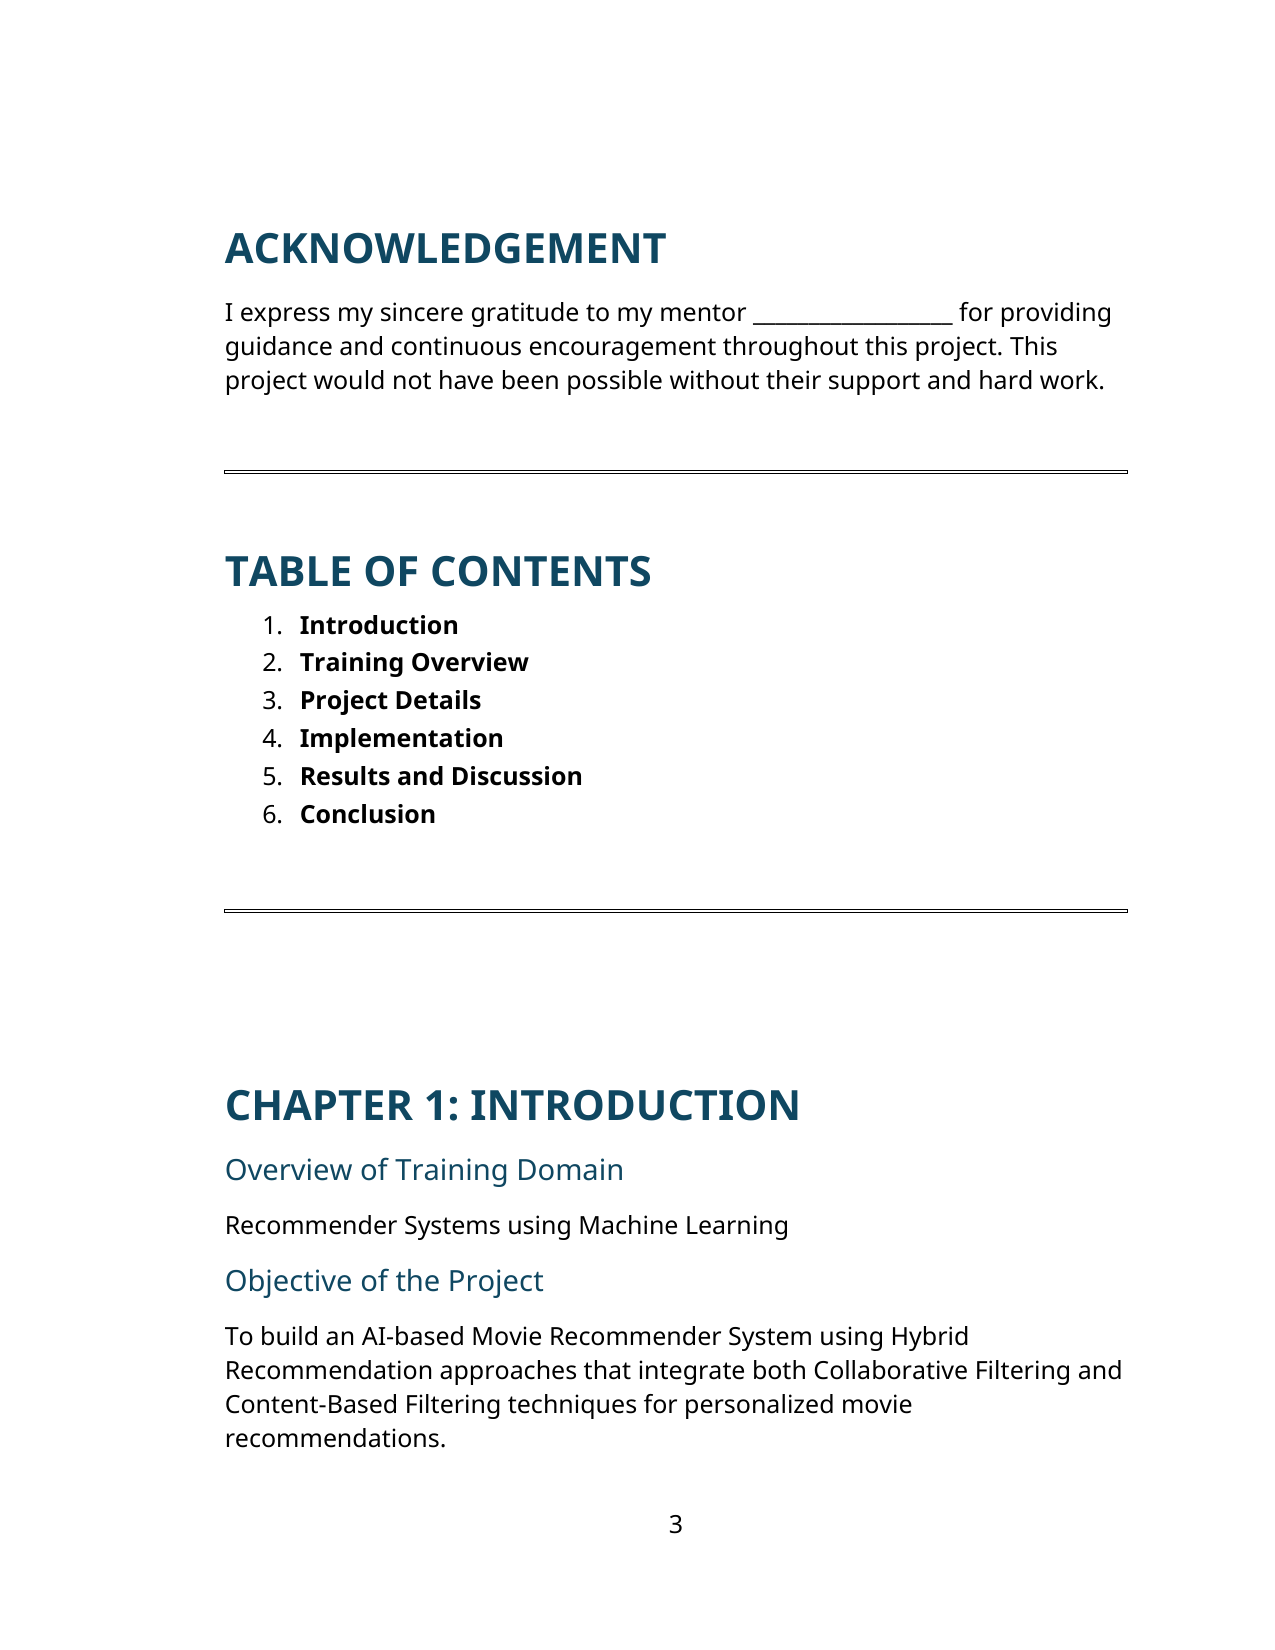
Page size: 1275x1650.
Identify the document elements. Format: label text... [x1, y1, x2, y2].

list Training Overview [262, 645, 1127, 679]
subtitle Overview of Training Domain [224, 1149, 1127, 1189]
list Implementation [262, 721, 1127, 755]
subtitle ACKNOWLEDGEMENT [224, 219, 1127, 276]
subtitle Objective of the Project [224, 1260, 1127, 1300]
list Project Details [262, 683, 1127, 717]
text Recommender Systems using Machine Learning [224, 1207, 1127, 1242]
text I express my sincere gratitude to my mentor __________________ for providing guidance and continuous encouragement throughout this project. This project would not have been possible without their support and hard work. [224, 295, 1127, 397]
subtitle TABLE OF CONTENTS [224, 542, 1127, 599]
subtitle CHAPTER 1: INTRODUCTION [224, 1076, 1127, 1132]
list Introduction [262, 607, 1127, 641]
text To build an AI-based Movie Recommender System using Hybrid Recommendation approaches that integrate both Collaborative Filtering and Content-Based Filtering techniques for personalized movie recommendations. [224, 1319, 1127, 1455]
list Results and Discussion [262, 758, 1127, 793]
list Conclusion [262, 796, 1127, 830]
